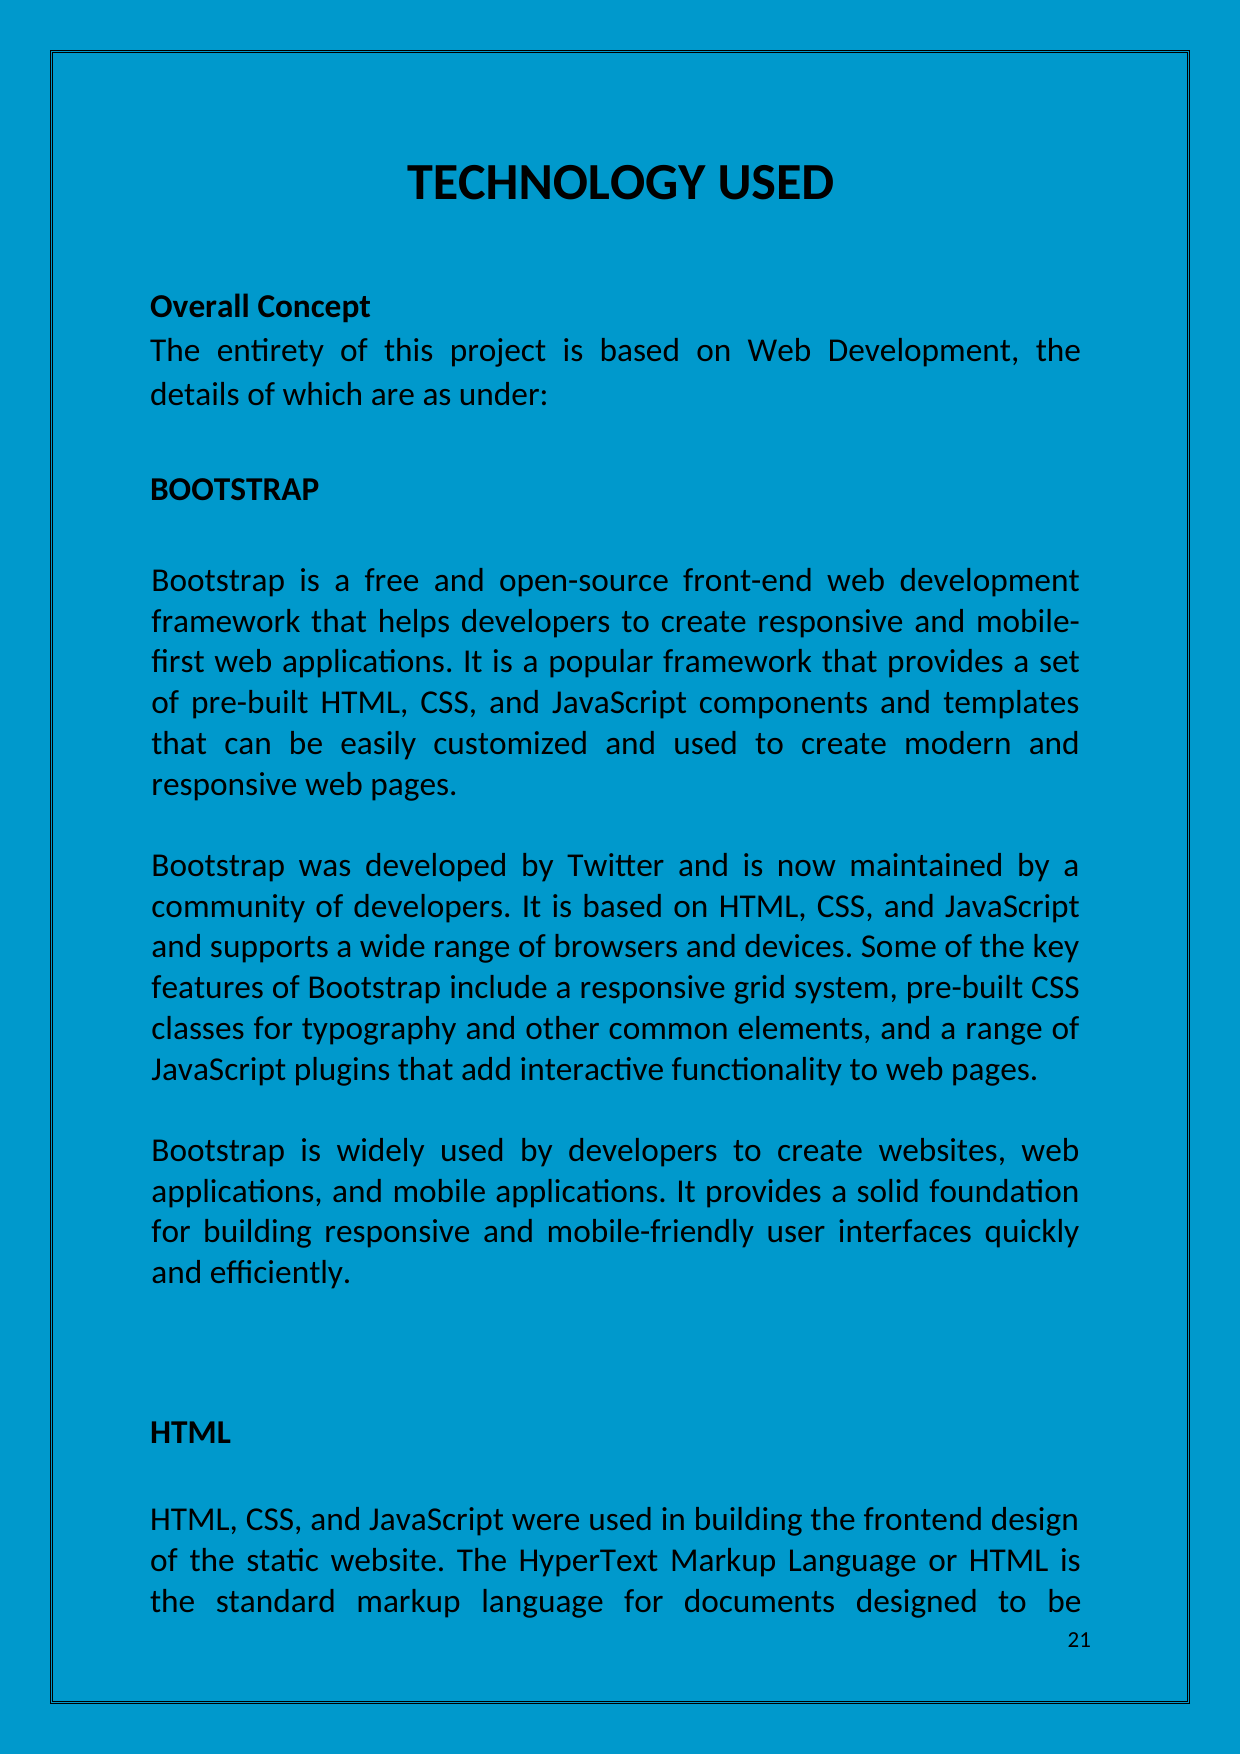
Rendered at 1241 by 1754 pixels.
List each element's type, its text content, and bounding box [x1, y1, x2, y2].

text The entirety of this project is based on Web Development, the details of which are as under: [150, 329, 1081, 414]
subtitle Overall Concept [150, 285, 1081, 326]
subtitle HTML [150, 1411, 1081, 1452]
text Bootstrap is widely used by developers to create websites, web applications, and mobile applications. It provides a solid foundation for building responsive and mobile-friendly user interfaces quickly and efficiently.Top of Form [151, 1129, 1081, 1292]
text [150, 1498, 1081, 1621]
text Bootstrap was developed by Twitter and is now maintained by a community of developers. It is based on HTML, CSS, and JavaScript and supports a wide range of browsers and devices. Some of the key features of Bootstrap include a responsive grid system, pre-built CSS classes for typography and other common elements, and a range of JavaScript plugins that add interactive functionality to web pages. [151, 844, 1081, 1088]
text Bootstrap is a free and open-source front-end web development framework that helps developers to create responsive and mobile-first web applications. It is a popular framework that provides a set of pre-built HTML, CSS, and JavaScript components and templates that can be easily customized and used to create modern and responsive web pages. [151, 559, 1081, 803]
subtitle TECHNOLOGY USED [216, 150, 1025, 212]
text BOOTSTRAP [150, 468, 1081, 508]
